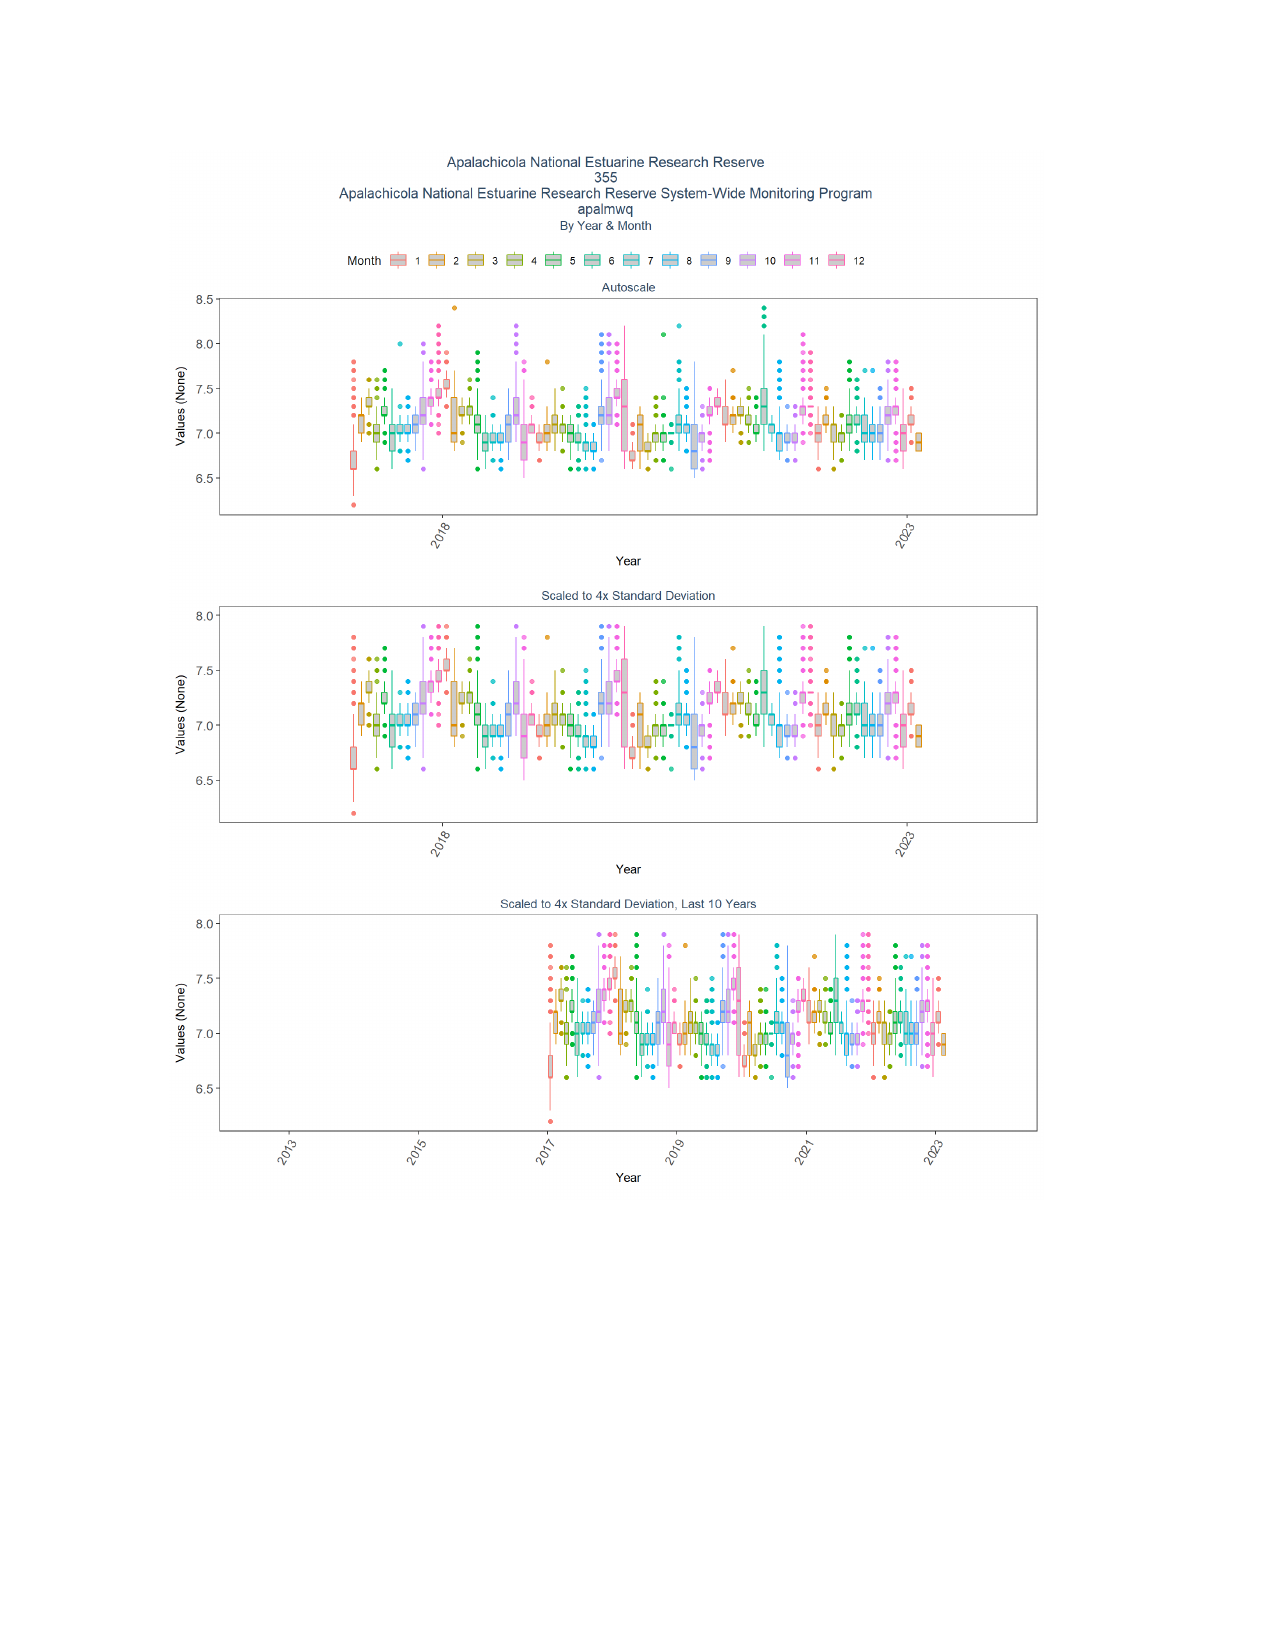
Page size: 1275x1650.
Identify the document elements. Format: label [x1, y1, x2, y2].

picture [168, 150, 1044, 1200]
